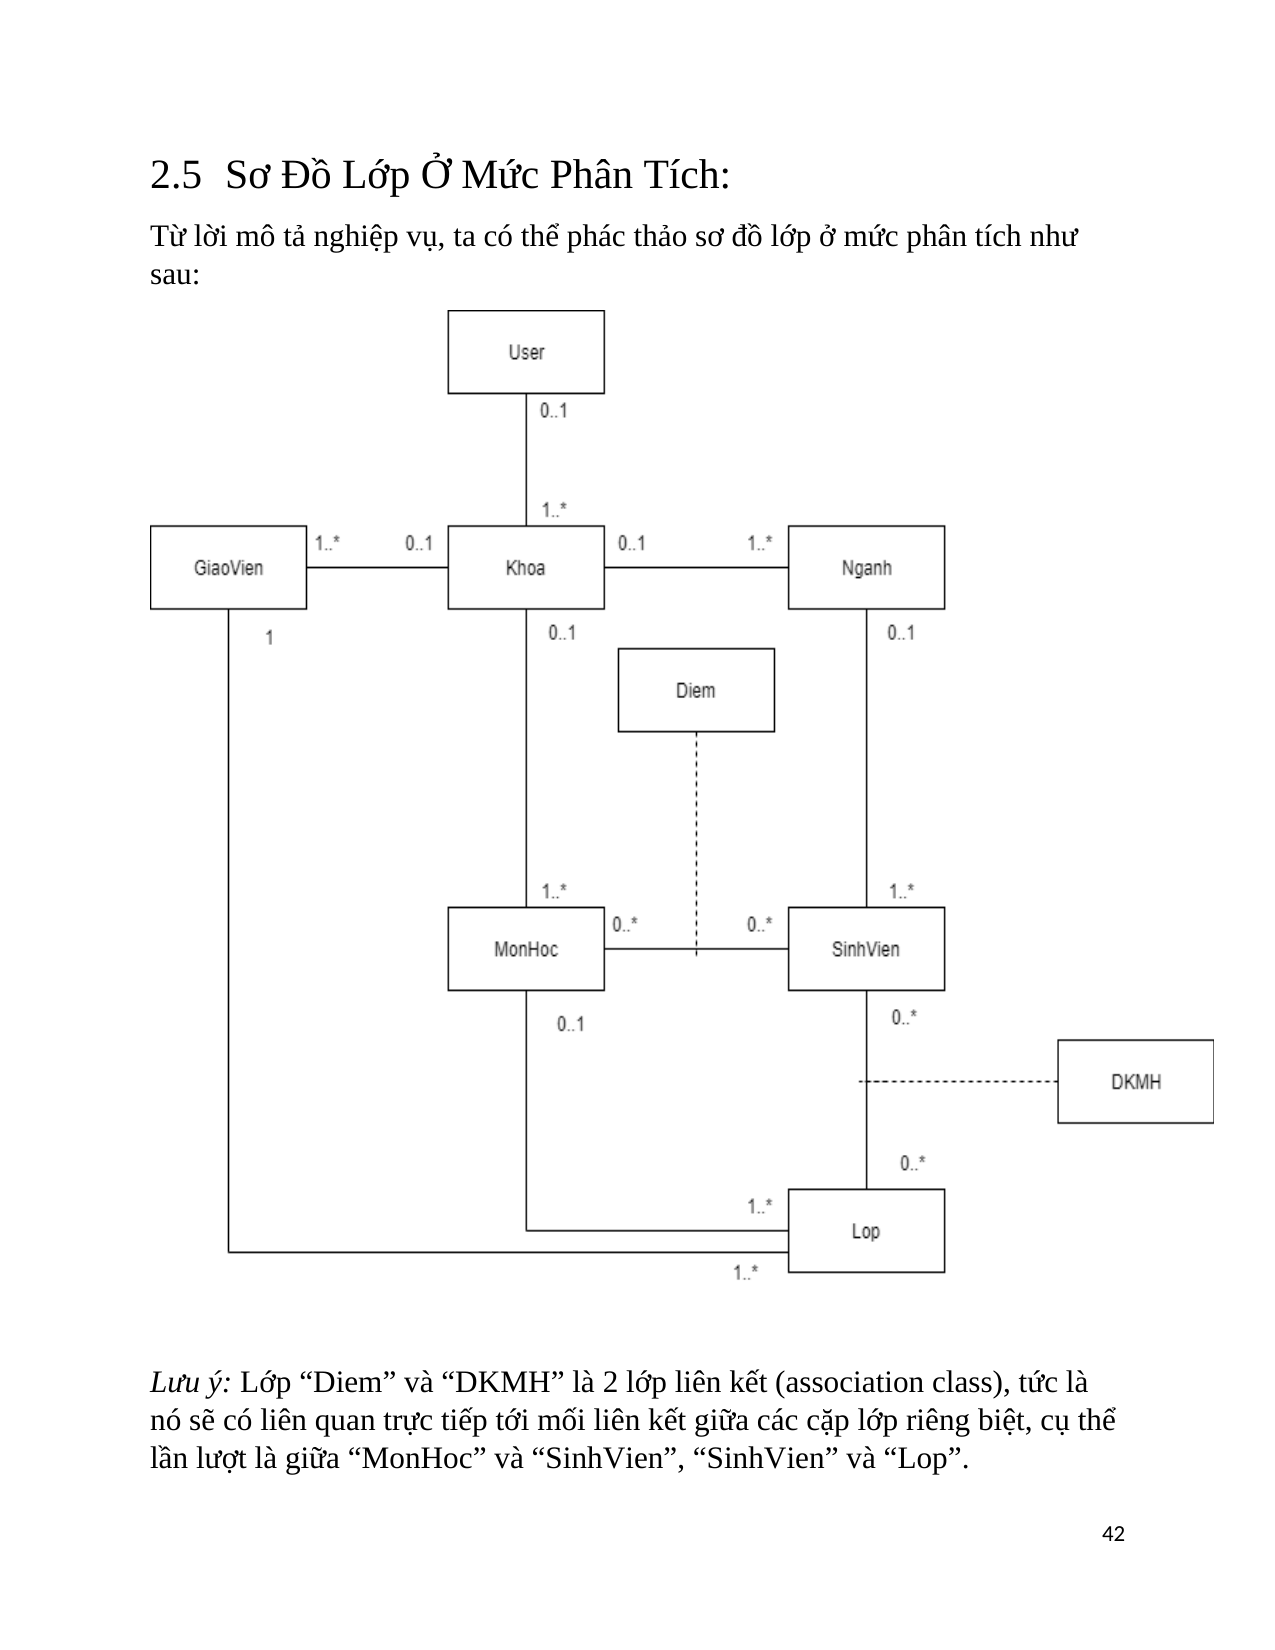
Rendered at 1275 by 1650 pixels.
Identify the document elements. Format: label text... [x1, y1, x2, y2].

picture [150, 310, 1214, 1290]
text Lưu ý: Lớp “Diem” và “DKMH” là 2 lớp liên kết (association class), tức là nó sẽ có liên quan trực tiếp tới mối liên kết giữa các cặp lớp riêng biệt, cụ thể lần lượt là giữa “MonHoc” và “SinhVien”, “SinhVien” và “Lop”. [150, 1363, 1125, 1475]
text Từ lời mô tả nghiệp vụ, ta có thể phác thảo sơ đồ lớp ở mức phân tích như sau: [150, 217, 1125, 291]
list Sơ Đồ Lớp Ở Mức Phân Tích: [150, 150, 1125, 198]
